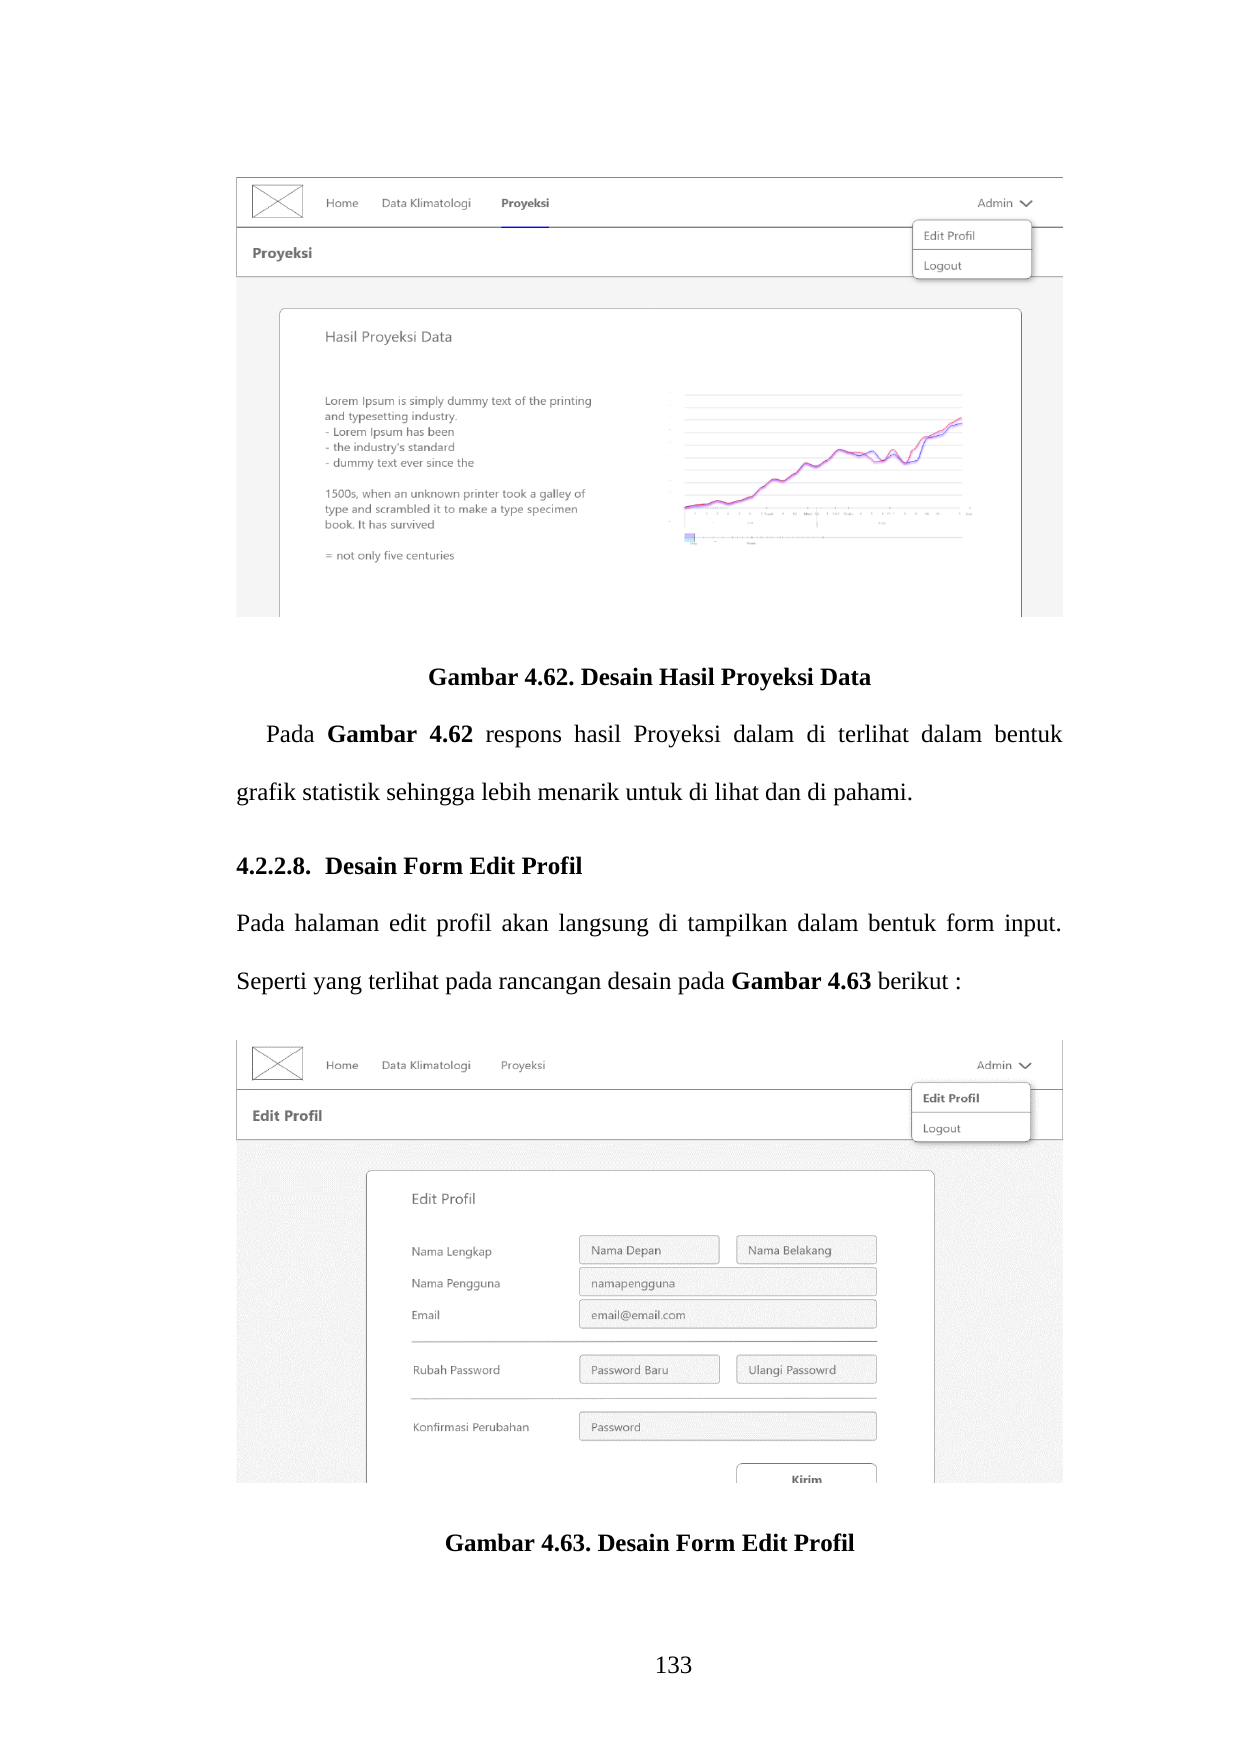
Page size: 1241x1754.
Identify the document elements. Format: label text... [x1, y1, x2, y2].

picture [236, 177, 1063, 617]
picture [236, 1040, 1063, 1483]
subtitle Desain Form Edit Profil [236, 851, 1063, 879]
